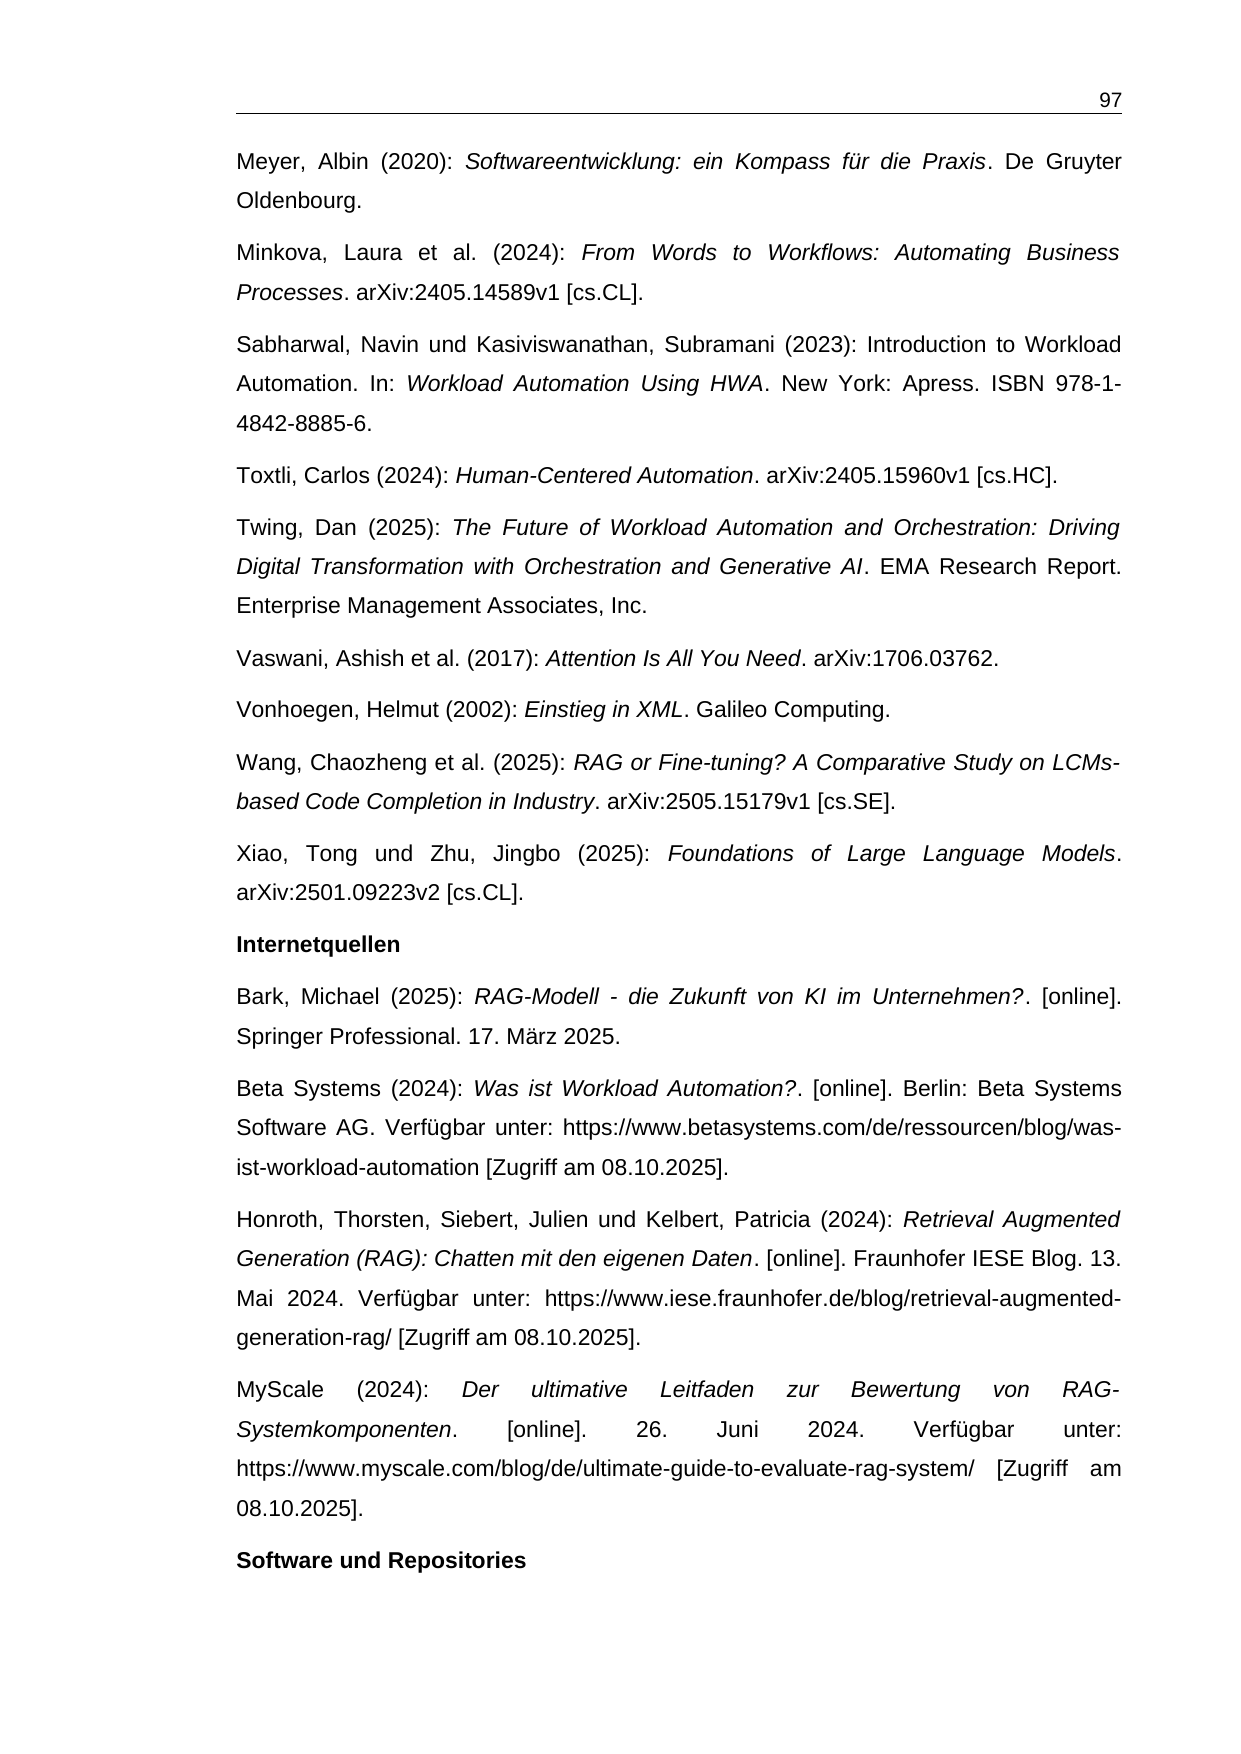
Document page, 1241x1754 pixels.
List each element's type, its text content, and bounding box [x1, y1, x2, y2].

text Beta Systems (2024): Was ist Workload Automation?. [online]. Berlin: Beta Systems Software AG. Verfügbar unter: https://www.betasystems.com/de/ressourcen/blog/was-ist-workload-automation [Zugriff am 08.10.2025]. [236, 1075, 1122, 1180]
text Toxtli, Carlos (2024): Human-Centered Automation. arXiv:2405.15960v1 [cs.HC]. [236, 462, 1122, 488]
text Meyer, Albin (2020): Softwareentwicklung: ein Kompass für die Praxis. De Gruyter Oldenbourg. [236, 148, 1122, 213]
text MyScale (2024): Der ultimative Leitfaden zur Bewertung von RAG-Systemkomponenten. [online]. 26. Juni 2024. Verfügbar unter: https://www.myscale.com/blog/de/ultimate-guide-to-evaluate-rag-system/ [Zugriff am 08.10.2025]. [236, 1376, 1122, 1521]
text Vonhoegen, Helmut (2002): Einstieg in XML. Galileo Computing. [236, 696, 1122, 723]
text Wang, Chaozheng et al. (2025): RAG or Fine-tuning? A Comparative Study on LCMs-based Code Completion in Industry. arXiv:2505.15179v1 [cs.SE]. [236, 748, 1122, 814]
text Minkova, Laura et al. (2024): From Words to Workflows: Automating Business Processes. arXiv:2405.14589v1 [cs.CL]. [236, 239, 1122, 305]
text Vaswani, Ashish et al. (2017): Attention Is All You Need. arXiv:1706.03762. [236, 644, 1122, 671]
text Internetquellen [236, 931, 1122, 958]
text Bark, Michael (2025): RAG-Modell - die Zukunft von KI im Unternehmen?. [online]. Springer Professional. 17. März 2025. [236, 983, 1122, 1049]
text Twing, Dan (2025): The Future of Workload Automation and Orchestration: Driving Digital Transformation with Orchestration and Generative AI. EMA Research Report. Enterprise Management Associates, Inc. [236, 513, 1122, 619]
text Xiao, Tong und Zhu, Jingbo (2025): Foundations of Large Language Models. arXiv:2501.09223v2 [cs.CL]. [236, 840, 1122, 906]
text Software und Repositories [236, 1547, 1122, 1573]
text Honroth, Thorsten, Siebert, Julien und Kelbert, Patricia (2024): Retrieval Augmented Generation (RAG): Chatten mit den eigenen Daten. [online]. Fraunhofer IESE Blog. 13. Mai 2024. Verfügbar unter: https://www.iese.fraunhofer.de/blog/retrieval-augmented-generation-rag/ [Zugriff am 08.10.2025]. [236, 1206, 1122, 1351]
text Sabharwal, Navin und Kasiviswanathan, Subramani (2023): Introduction to Workload Automation. In: Workload Automation Using HWA. New York: Apress. ISBN 978-1-4842-8885-6. [236, 331, 1122, 436]
